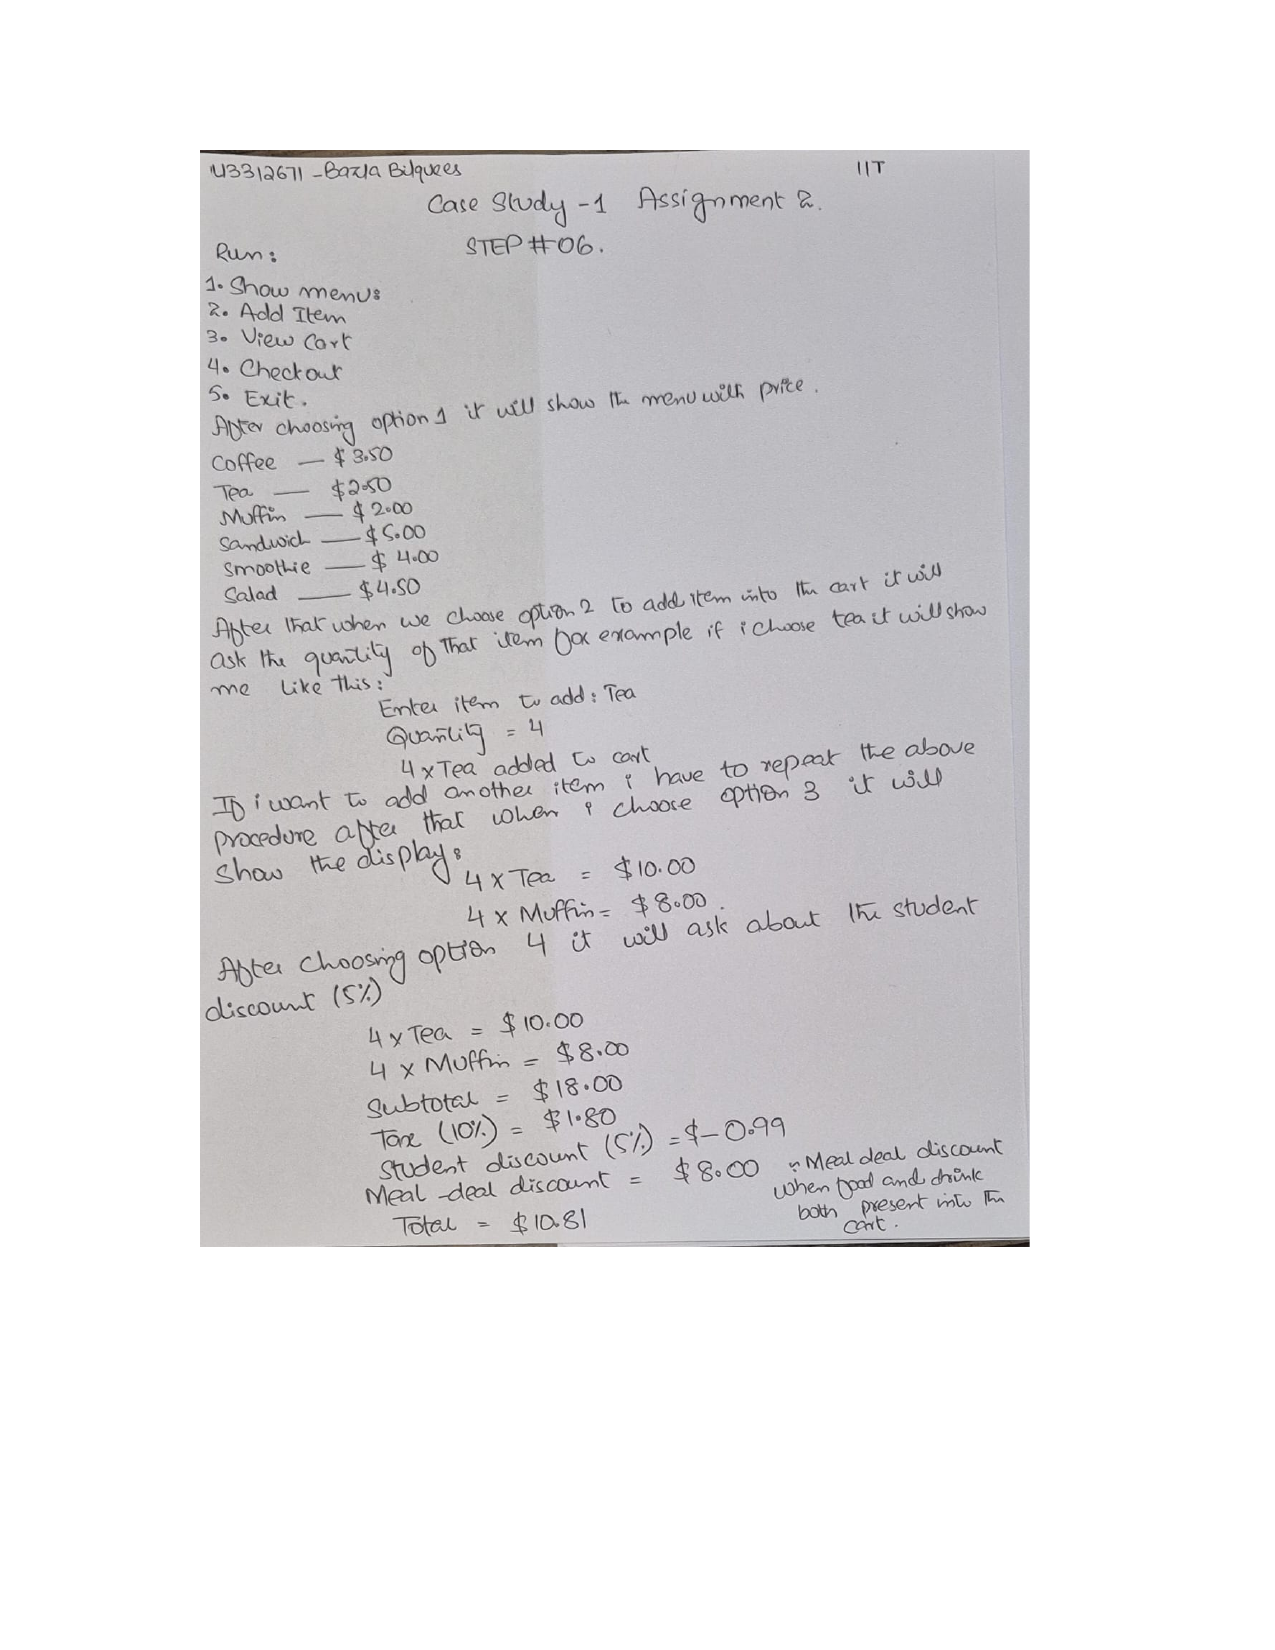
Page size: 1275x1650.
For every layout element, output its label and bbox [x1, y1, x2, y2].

picture [200, 150, 1030, 1247]
